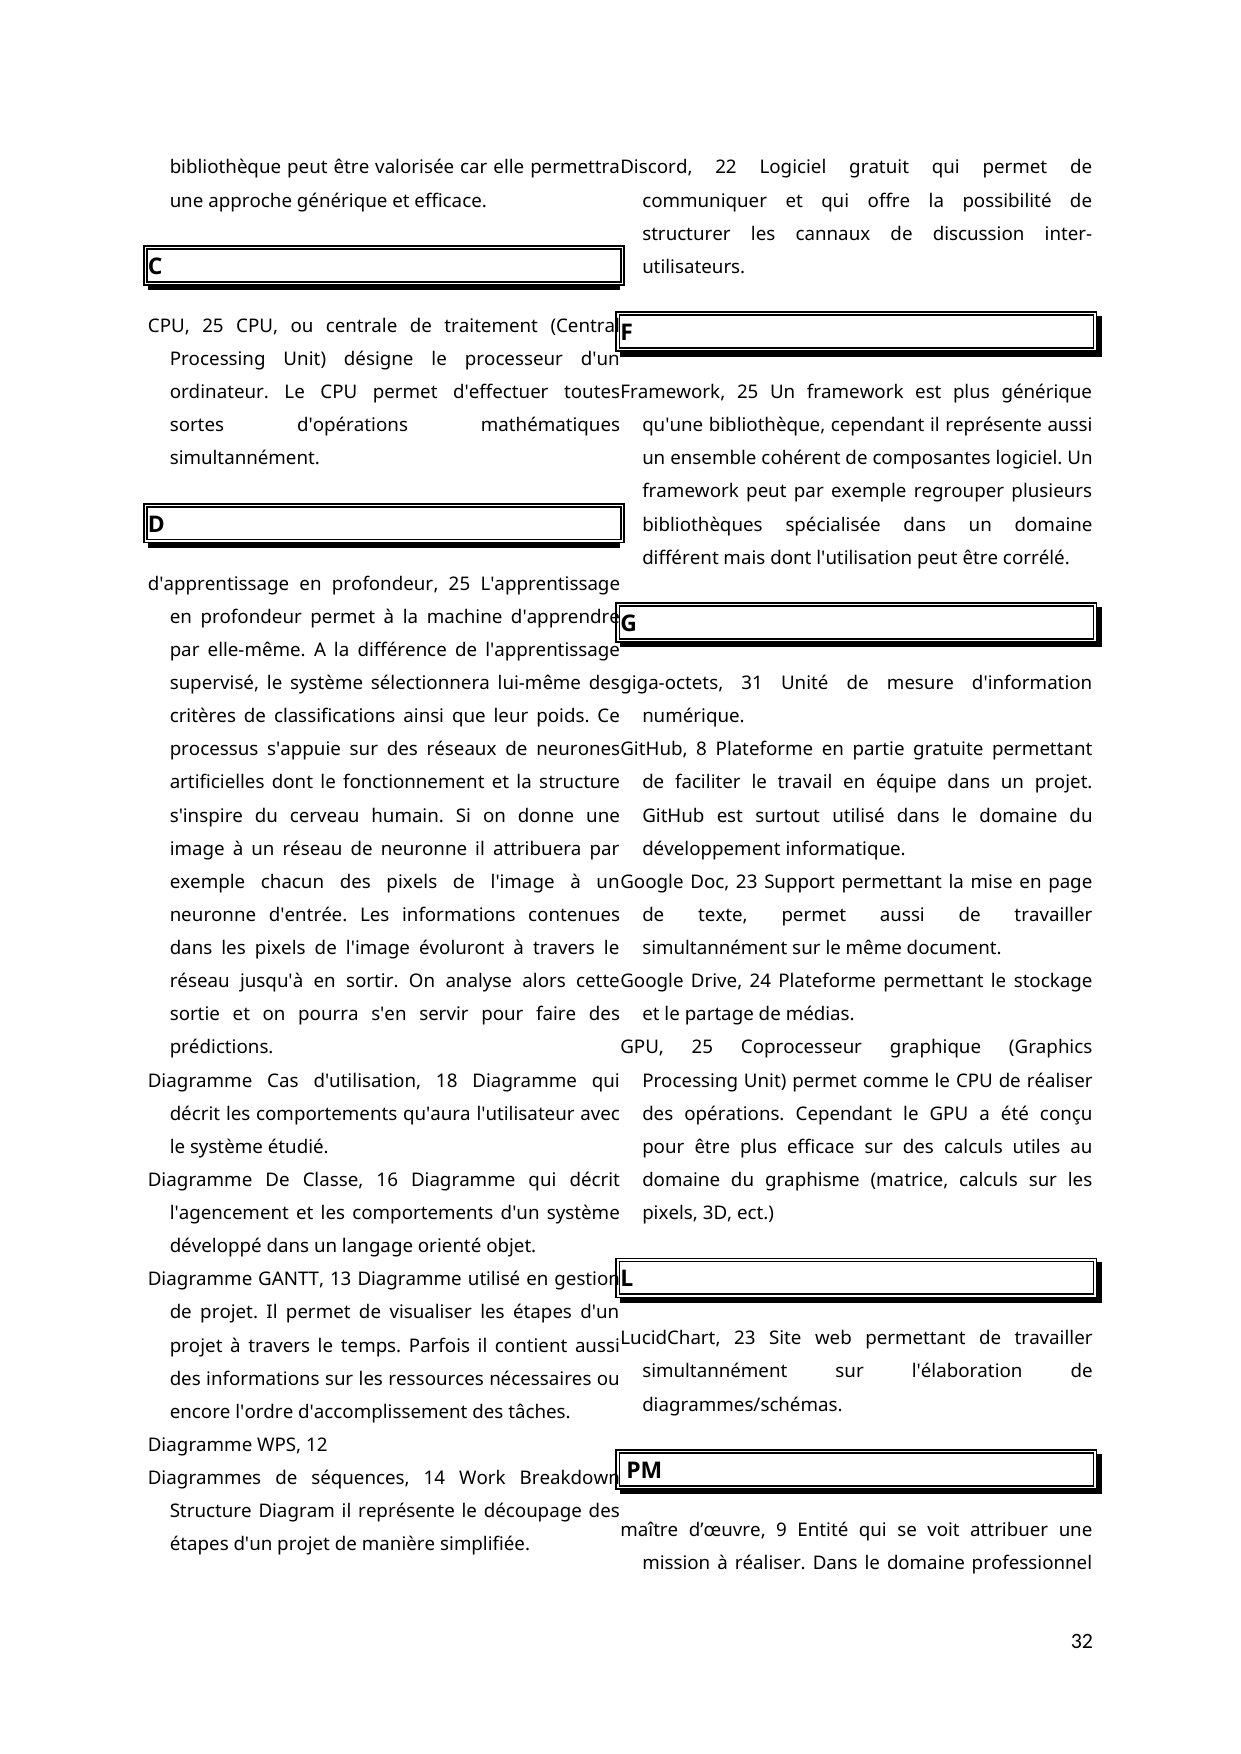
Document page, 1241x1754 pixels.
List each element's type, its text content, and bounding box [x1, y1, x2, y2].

text Google Drive, 24 Plateforme permettant le stockage et le partage de médias. [620, 967, 1093, 1026]
text Diagramme Cas d'utilisation, 18 Diagramme qui décrit les comportements qu'aura l'utilisateur avec le système étudié. [148, 1067, 620, 1159]
text GitHub, 8 Plateforme en partie gratuite permettant de faciliter le travail en équipe dans un projet. GitHub est surtout utilisé dans le domaine du développement informatique. [620, 736, 1093, 861]
text Discord, 22 Logiciel gratuit qui permet de communiquer et qui offre la possibilité de structurer les cannaux de discussion inter-utilisateurs. [620, 154, 1093, 279]
text Diagramme WPS, 12 [148, 1431, 620, 1457]
text Diagrammes de séquences, 14 Work Breakdown Structure Diagram il représente le découpage des étapes d'un projet de manière simplifiée. [148, 1464, 620, 1556]
subtitle L [620, 1262, 1093, 1293]
subtitle PM [620, 1454, 1093, 1485]
text d'apprentissage en profondeur, 25 L'apprentissage en profondeur permet à la machine d'apprendre par elle-même. A la différence de l'apprentissage supervisé, le système sélectionnera lui-même des critères de classifications ainsi que leur poids. Ce processus s'appuie sur des réseaux de neurones artificielles dont le fonctionnement et la structure s'inspire du cerveau humain. Si on donne une image à un réseau de neuronne il attribuera par exemple chacun des pixels de l'image à un neuronne d'entrée. Les informations contenues dans les pixels de l'image évoluront à travers le réseau jusqu'à en sortir. On analyse alors cette sortie et on pourra s'en servir pour faire des prédictions. [148, 570, 620, 1059]
text giga-octets, 31 Unité de mesure d'information numérique. [620, 669, 1093, 728]
subtitle D [148, 508, 620, 539]
text Diagramme GANTT, 13 Diagramme utilisé en gestion de projet. Il permet de visualiser les étapes d'un projet à travers le temps. Parfois il contient aussi des informations sur les ressources nécessaires ou encore l'ordre d'accomplissement des tâches. [148, 1266, 620, 1424]
text Diagramme De Classe, 16 Diagramme qui décrit l'agencement et les comportements d'un système développé dans un langage orienté objet. [148, 1166, 620, 1258]
text CPU, 25 CPU, ou centrale de traitement (Central Processing Unit) désigne le processeur d'un ordinateur. Le CPU permet d'effectuer toutes sortes d'opérations mathématiques simultannément. [148, 312, 620, 470]
text Framework, 25 Un framework est plus générique qu'une bibliothèque, cependant il représente aussi un ensemble cohérent de composantes logiciel. Un framework peut par exemple regrouper plusieurs bibliothèques spécialisée dans un domaine différent mais dont l'utilisation peut être corrélé. [620, 378, 1093, 569]
subtitle C [148, 250, 620, 281]
subtitle G [620, 607, 1093, 638]
subtitle F [620, 316, 1093, 347]
text LucidChart, 23 Site web permettant de travailler simultannément sur l'élaboration de diagrammes/schémas. [620, 1325, 1093, 1416]
text GPU, 25 Coprocesseur graphique (Graphics Processing Unit) permet comme le CPU de réaliser des opérations. Cependant le GPU a été conçu pour être plus efficace sur des calculs utiles au domaine du graphisme (matrice, calculs sur les pixels, 3D, ect.) [620, 1034, 1093, 1225]
text Google Doc, 23 Support permettant la mise en page de texte, permet aussi de travailler simultannément sur le même document. [620, 868, 1093, 960]
